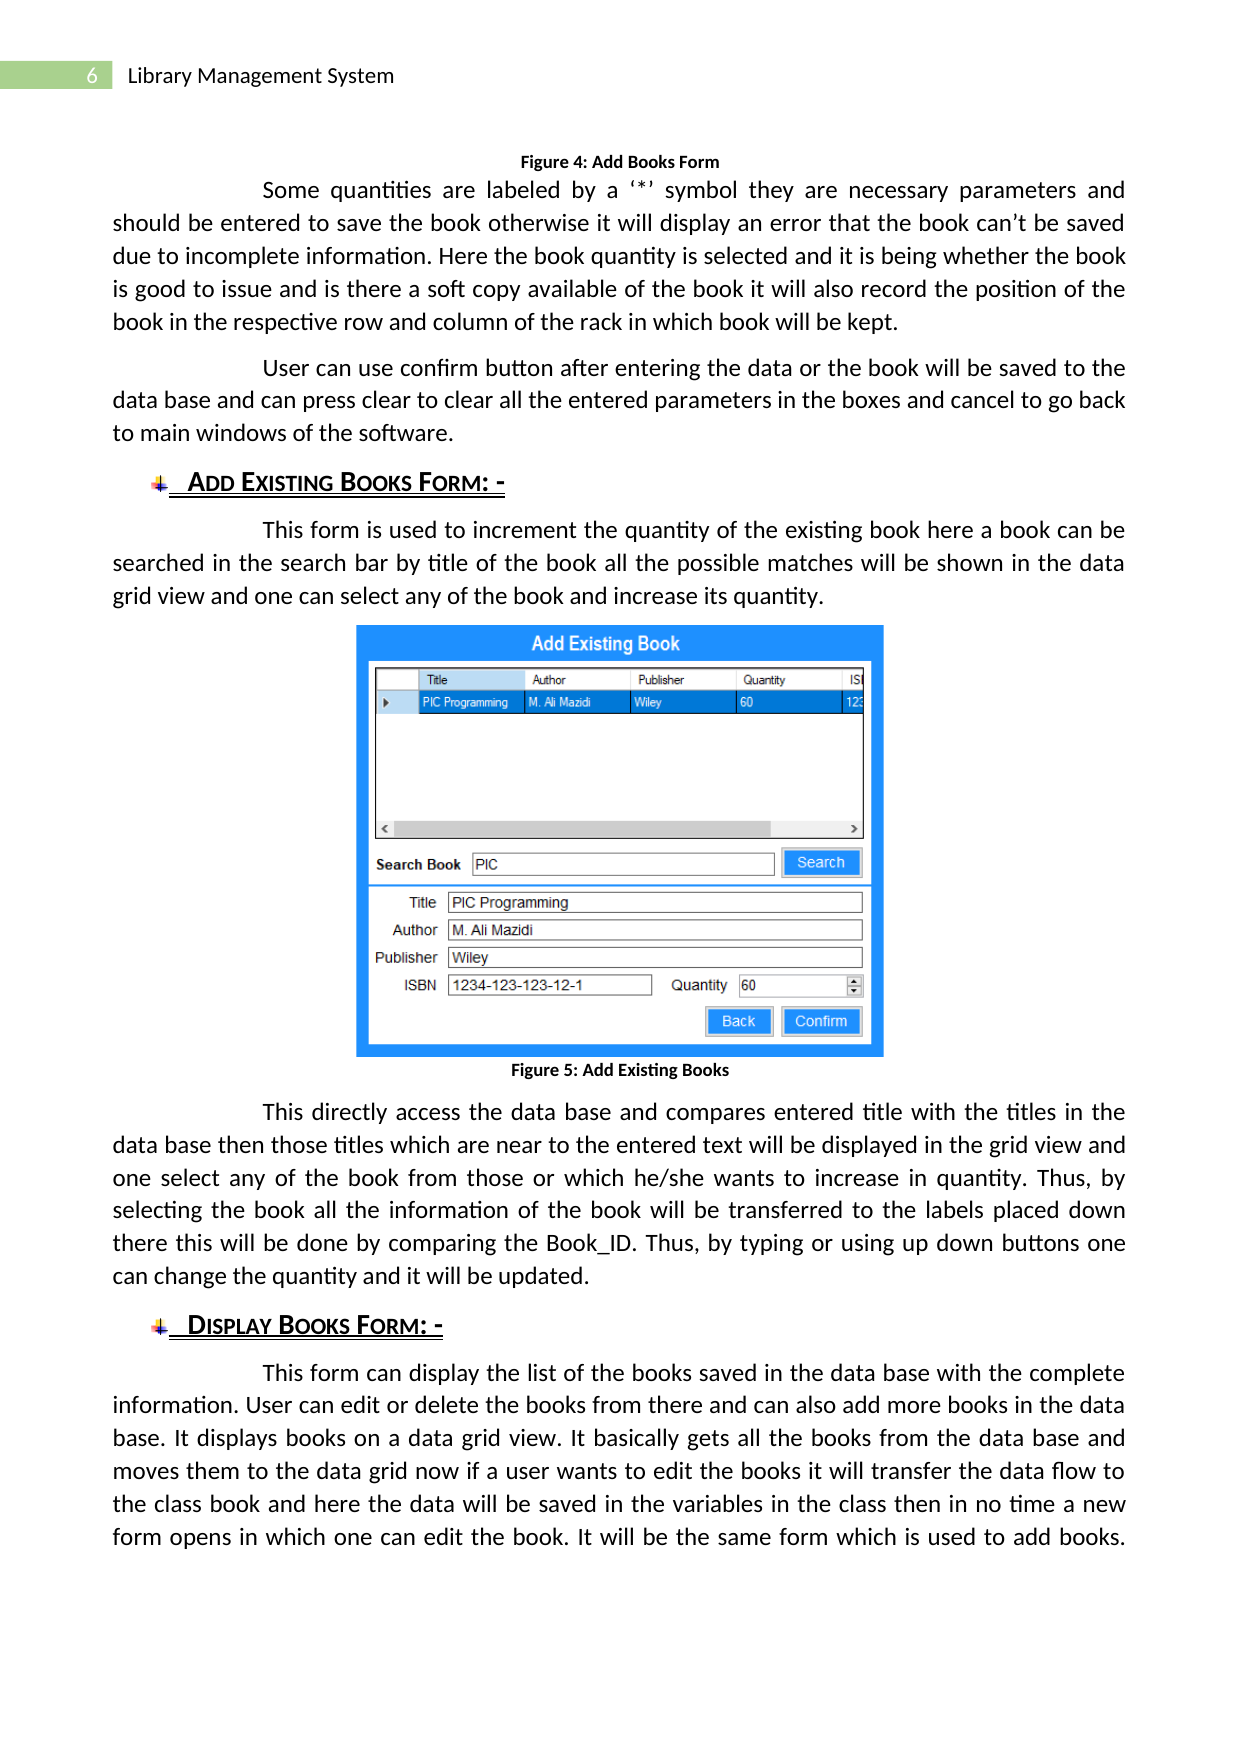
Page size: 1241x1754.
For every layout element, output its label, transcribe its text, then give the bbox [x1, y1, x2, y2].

text This form is used to increment the quantity of the existing book here a book can be searched in the search bar by title of the book all the possible matches will be shown in the data grid view and one can select any of the book and increase its quantity. [112, 514, 1128, 610]
picture [151, 474, 168, 492]
subtitle Display Books Form: - [150, 1306, 1128, 1341]
text This directly access the data base and compares entered title with the titles in the data base then those titles which are near to the entered text will be displayed in the grid view and one select any of the book from those or which he/she wants to increase in quantity. Thus, by selecting the book all the information of the book will be transferred to the labels placed down there this will be done by comparing the Book_ID. Thus, by typing or using up down buttons one can change the quantity and it will be updated. [112, 1096, 1128, 1291]
picture [151, 1317, 168, 1335]
text Figure 5: Add Existing Books [112, 1059, 1128, 1082]
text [112, 1357, 1128, 1552]
text Some quantities are labeled by a ‘*’ symbol they are necessary parameters and should be entered to save the book otherwise it will display an error that the book can’t be saved due to incomplete information. Here the book quantity is selected and it is being whether the book is good to issue and is there a soft copy available of the book it will also record the position of the book in the respective row and column of the rack in which book will be kept. [112, 175, 1128, 337]
picture [356, 625, 884, 1057]
subtitle Add Existing Books Form: - [150, 463, 1128, 499]
text User can use confirm button after entering the data or the book will be saved to the data base and can press clear to clear all the entered parameters in the boxes and cancel to go back to main windows of the software. [112, 352, 1128, 448]
text Figure 4: Add Books Form [112, 150, 1128, 173]
